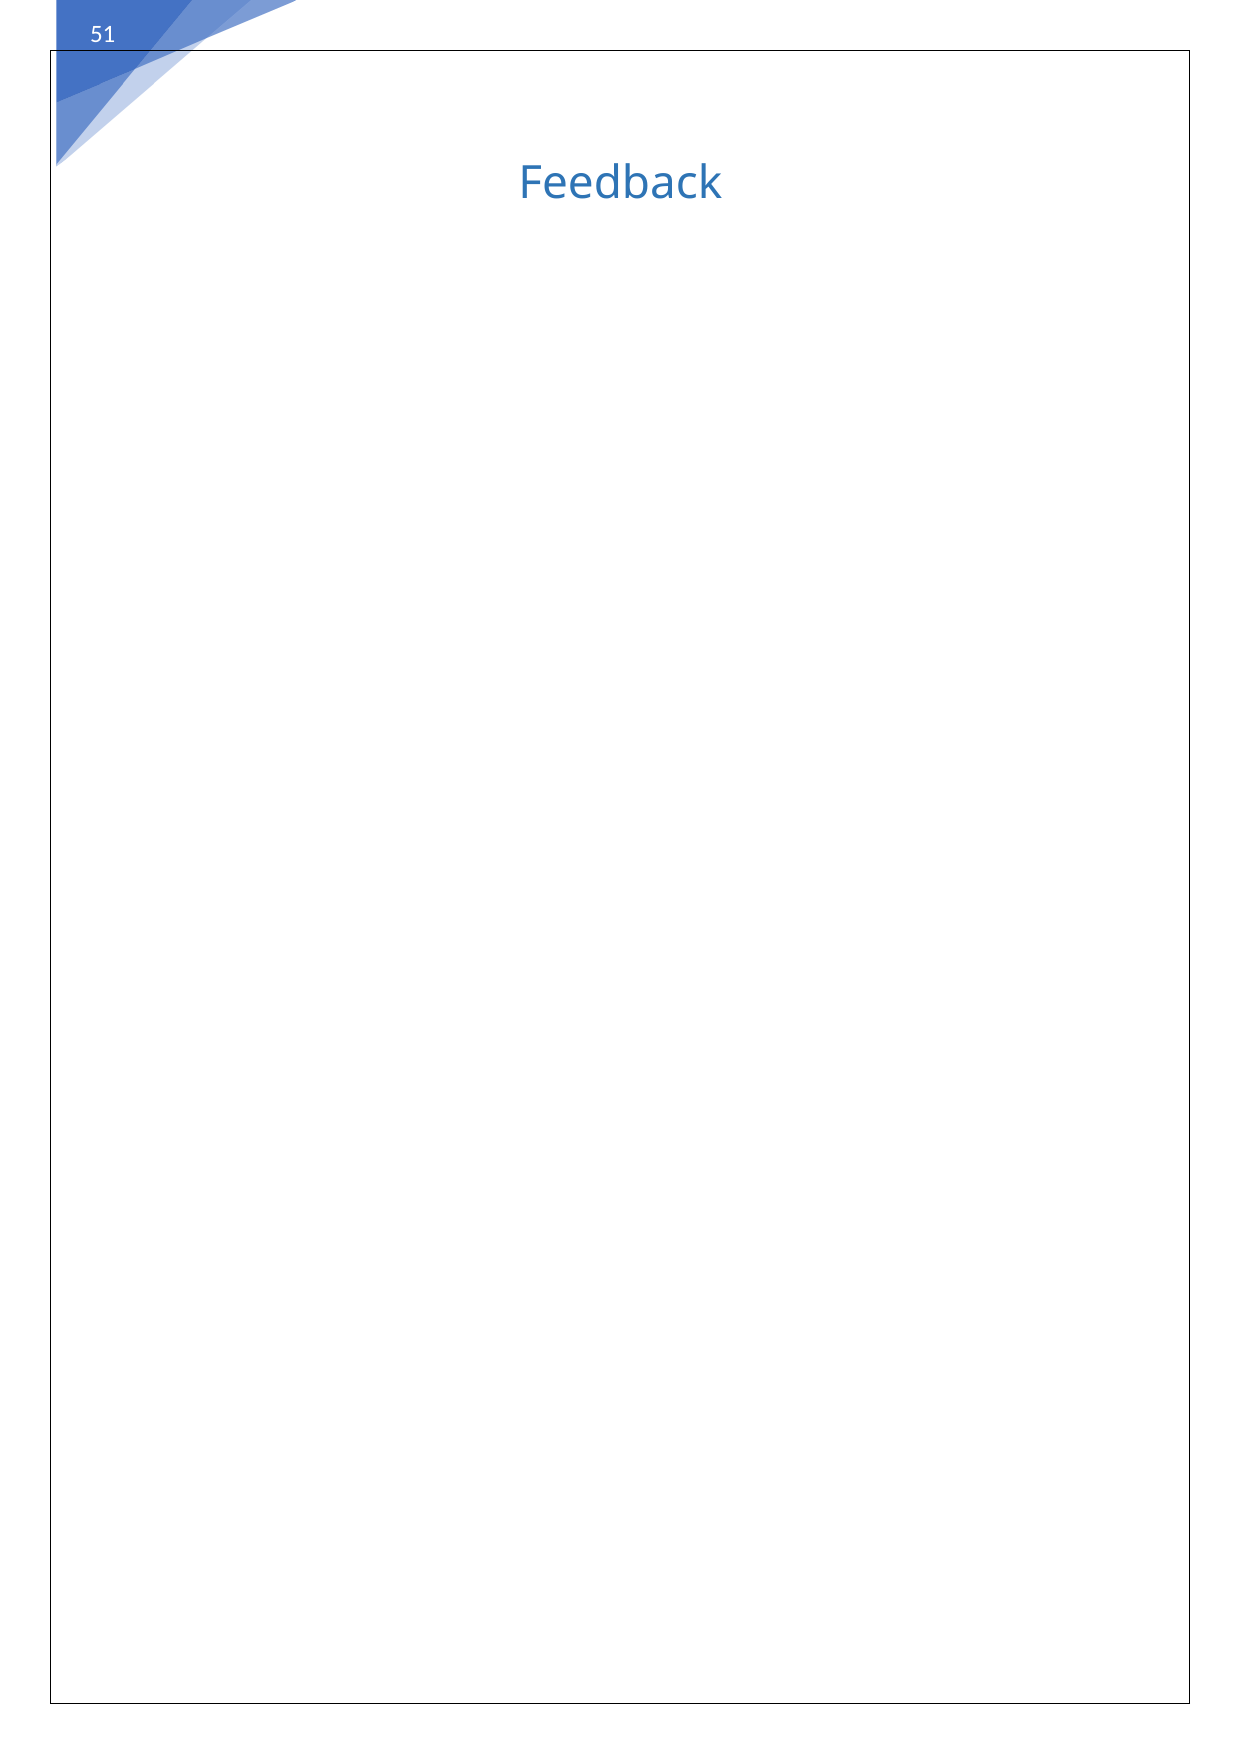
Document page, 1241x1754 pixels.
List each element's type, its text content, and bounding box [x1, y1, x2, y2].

text Feedback [150, 150, 1090, 212]
picture [56, 0, 298, 50]
picture [56, 51, 298, 168]
